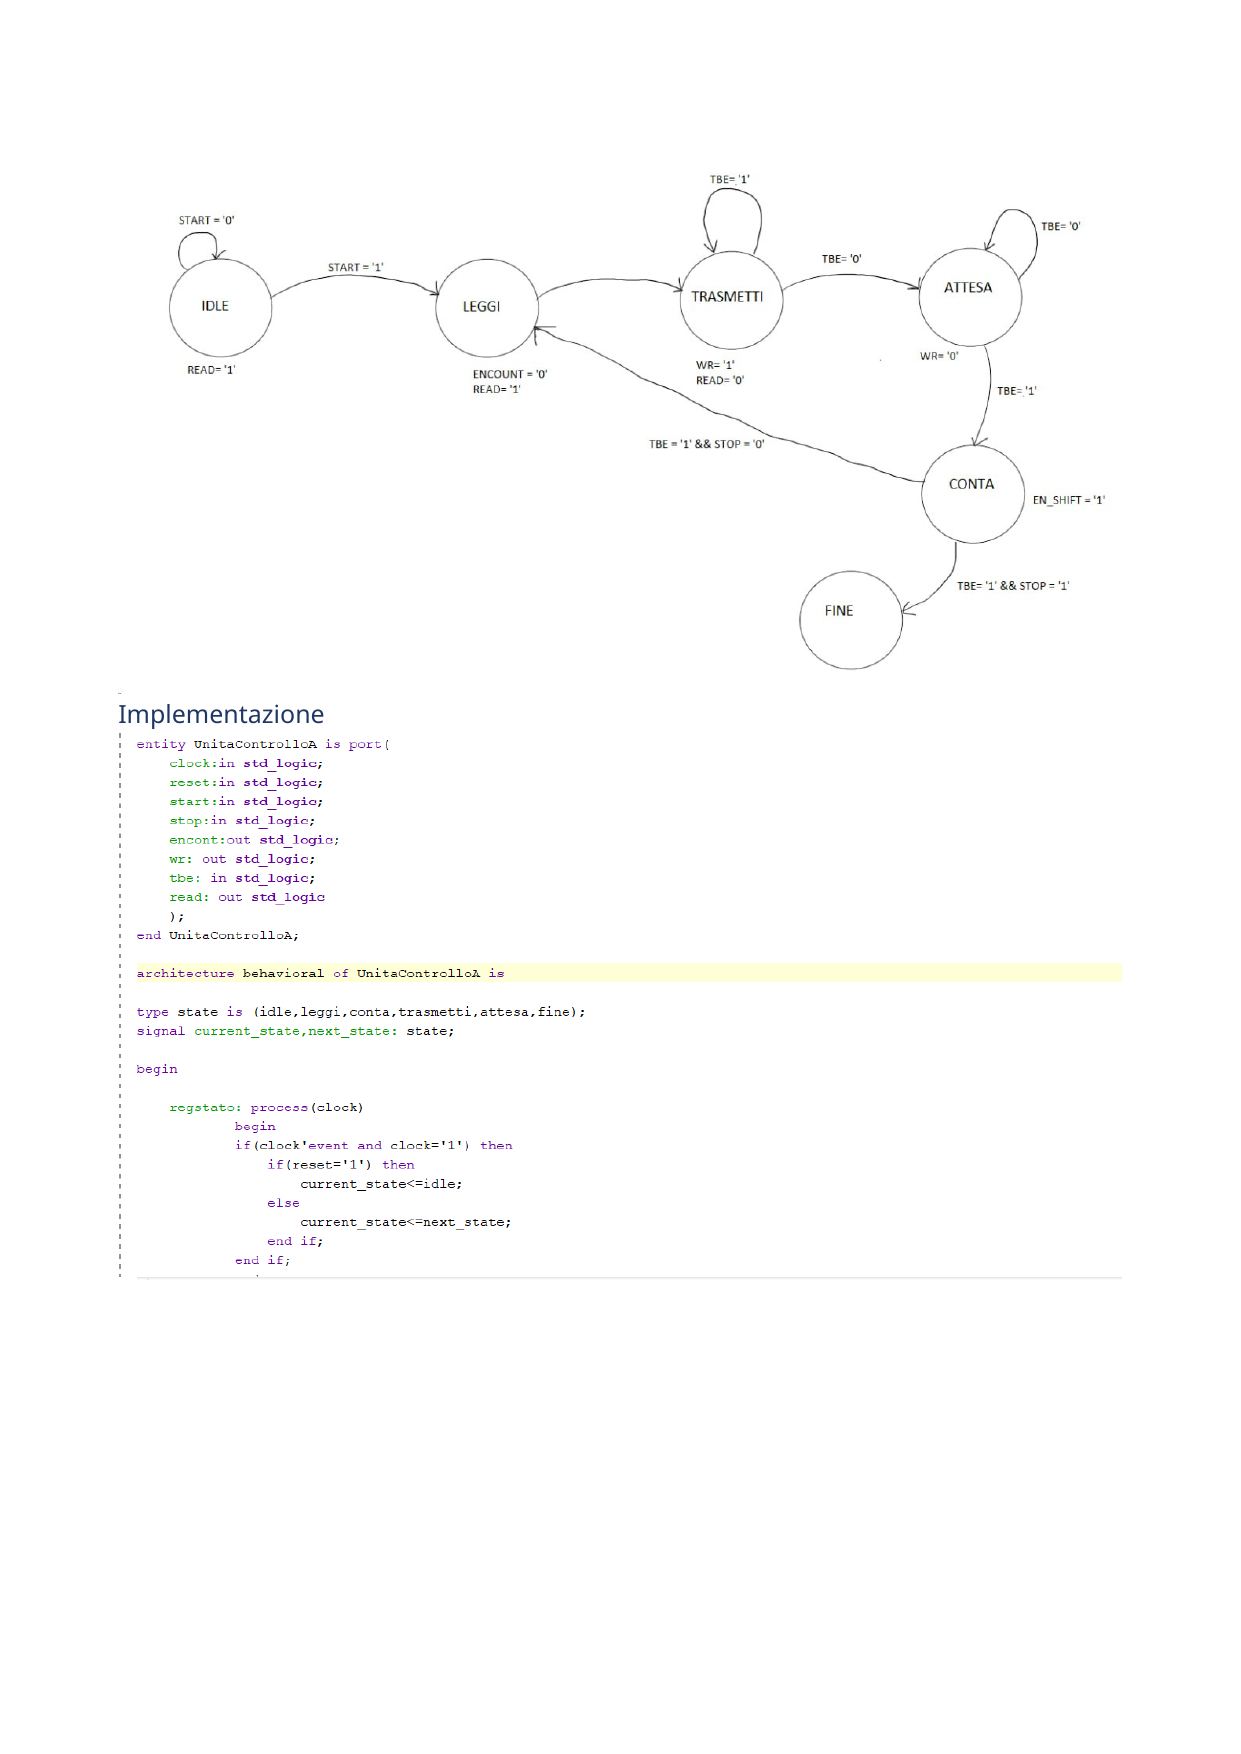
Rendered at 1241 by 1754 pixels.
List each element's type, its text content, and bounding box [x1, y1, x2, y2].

picture [118, 733, 1123, 1280]
subtitle Implementazione [118, 694, 1122, 730]
picture [118, 147, 1123, 694]
